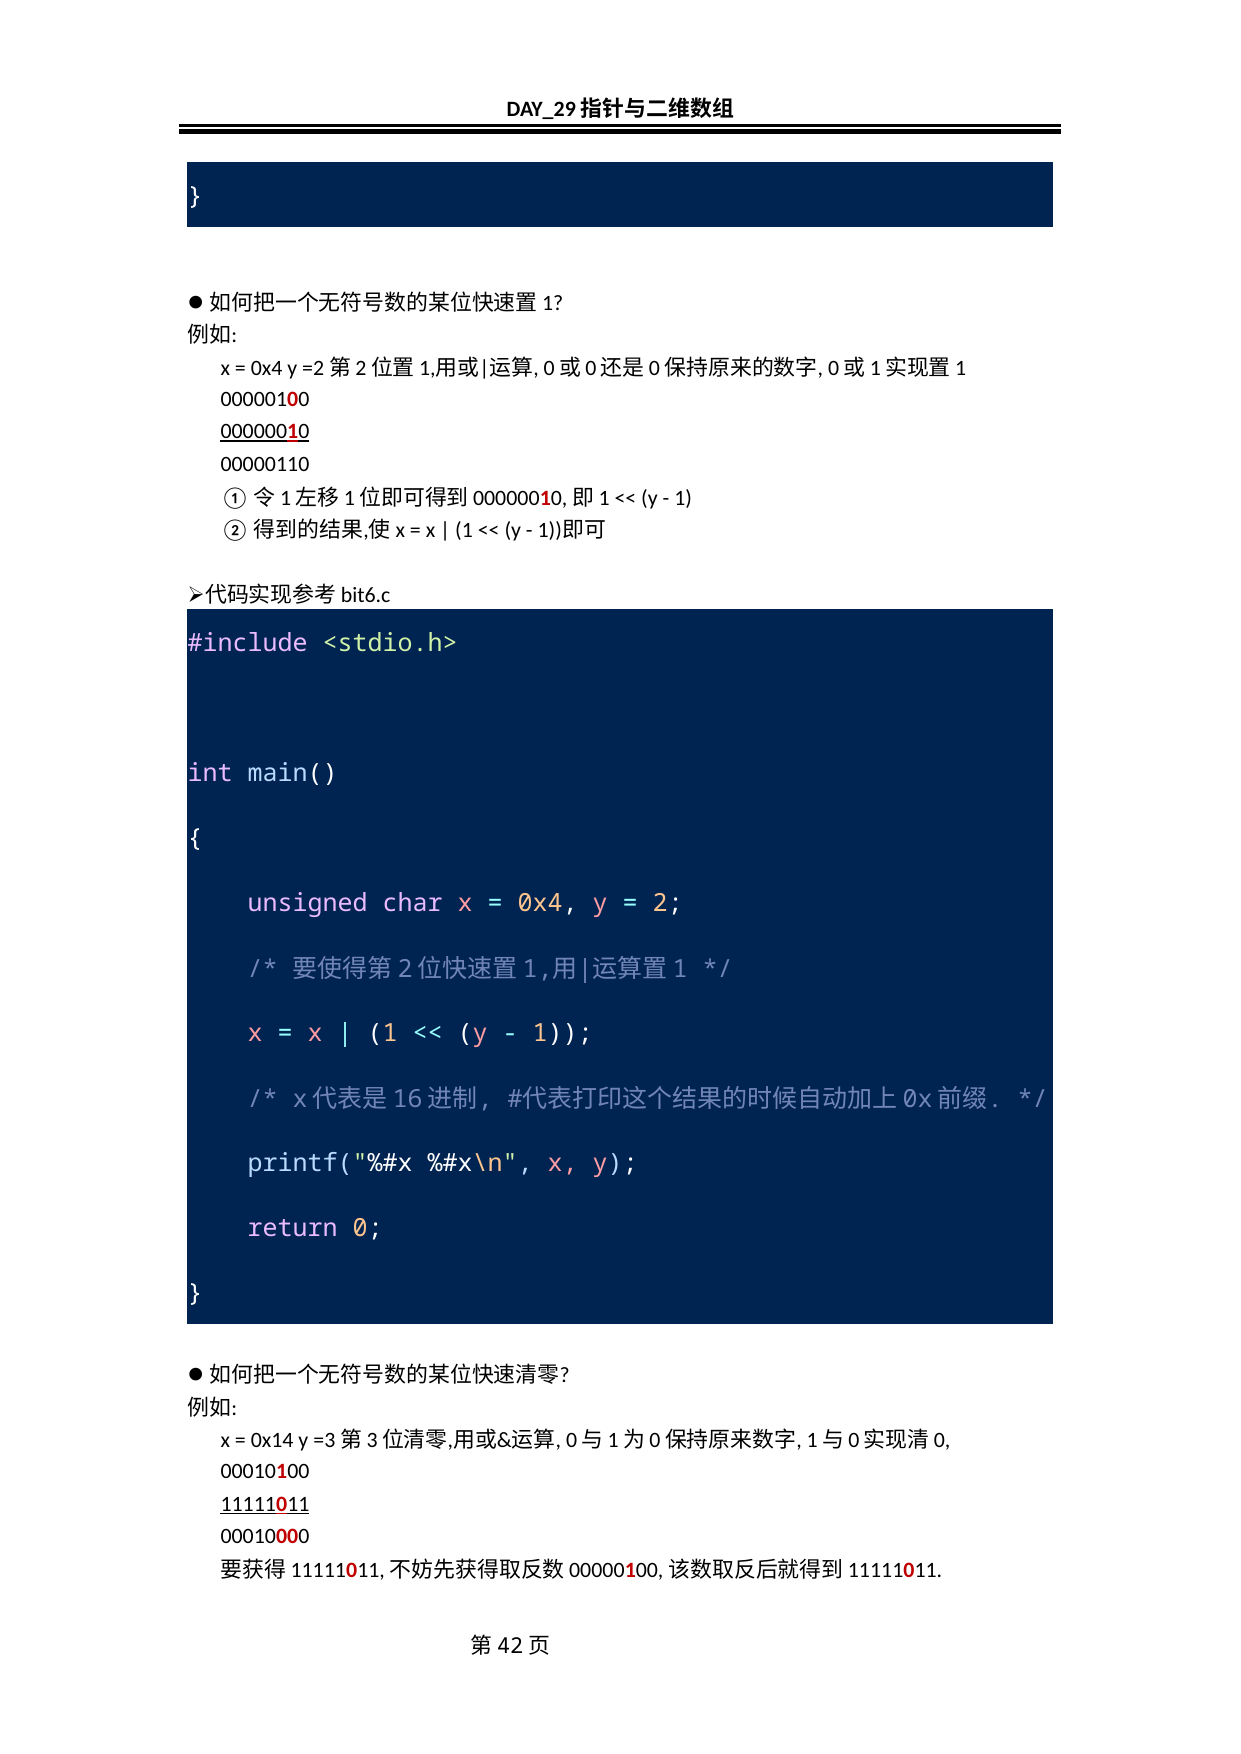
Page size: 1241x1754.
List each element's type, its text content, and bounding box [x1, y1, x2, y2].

text printf("%#x %#x\n", x, y); [187, 1129, 1053, 1194]
text /* x代表是16进制, #代表打印这个结果的时候自动加上0x前缀. */ [187, 1064, 1053, 1129]
list x = 0x14 y =3 第3位清零,用或&运算, 0与1为0保持原来数字, 1与0实现清0, [187, 1422, 1053, 1454]
text /* 要使得第2位快速置1,用|运算置1 */ [187, 934, 1053, 999]
list 11111011 [187, 1487, 1053, 1519]
list 代码实现参考bit6.c [187, 577, 1053, 609]
list 例如: [187, 1389, 1053, 1422]
text } [187, 1259, 1053, 1324]
list 例如: [187, 317, 1053, 349]
list 如何把一个无符号数的某位快速清零? [187, 1357, 1053, 1389]
text unsigned char x = 0x4, y = 2; [187, 869, 1053, 934]
list 00000100 [187, 382, 1053, 414]
text #include <stdio.h> [187, 609, 1053, 674]
list 如何把一个无符号数的某位快速置1? [187, 284, 1053, 317]
text { [187, 804, 1053, 869]
list 00000110 [187, 447, 1053, 479]
text return 0; [187, 1194, 1053, 1259]
list 00010100 [187, 1454, 1053, 1487]
list ①令1左移1位即可得到00000010, 即1 << (y - 1) [187, 479, 1053, 512]
list 00000010 [187, 414, 1053, 447]
text int main() [187, 739, 1053, 804]
list 00010000 [187, 1519, 1053, 1552]
text x = x | (1 << (y - 1)); [187, 999, 1053, 1064]
list ②得到的结果,使 x = x | (1 << (y - 1))即可 [187, 512, 1053, 544]
text } [187, 162, 1053, 227]
list 要获得11111011, 不妨先获得取反数00000100, 该数取反后就得到11111011. [187, 1552, 1053, 1584]
list x = 0x4 y =2 第2位置1,用或|运算, 0或0还是0保持原来的数字, 0或1实现置1 [187, 349, 1053, 382]
